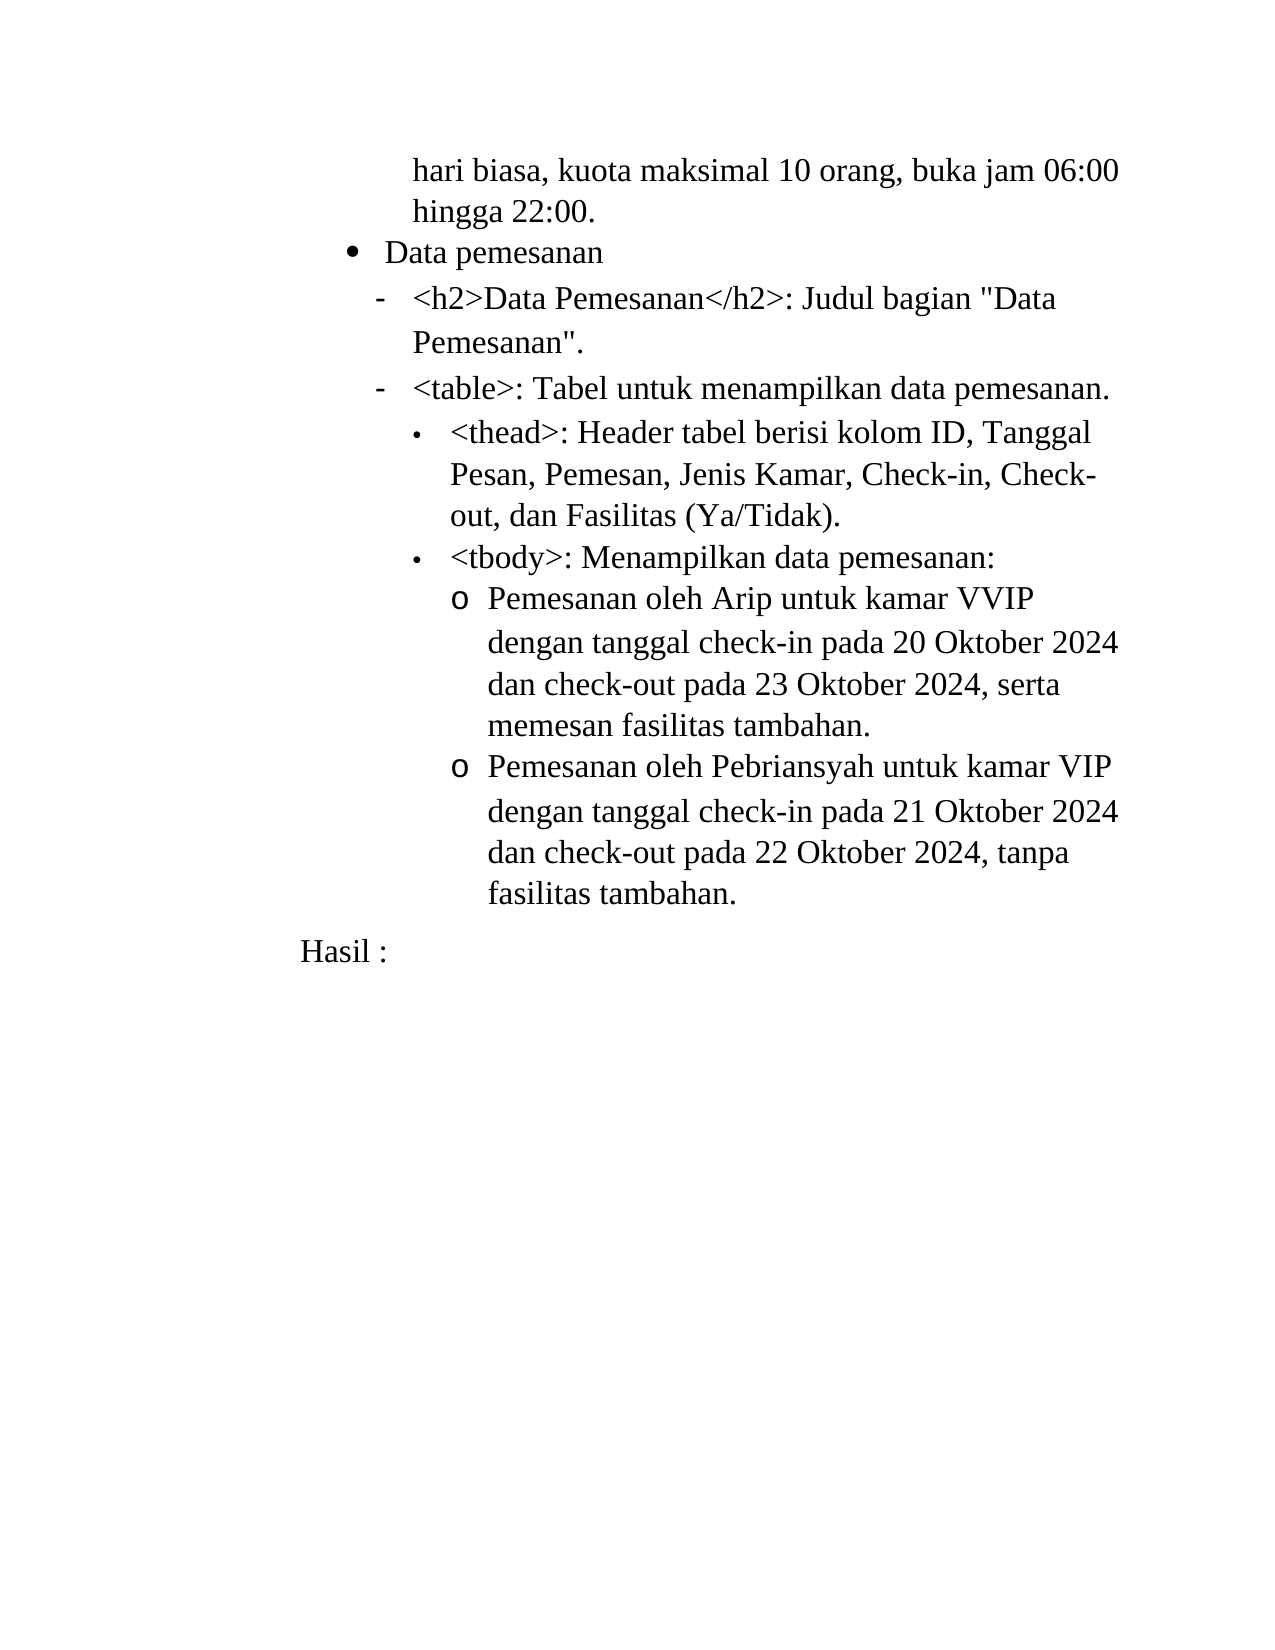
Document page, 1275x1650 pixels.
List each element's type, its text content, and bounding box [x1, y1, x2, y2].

list <table>: Tabel untuk menampilkan data pemesanan. [375, 364, 1125, 409]
list <thead>: Header tabel berisi kolom ID, Tanggal Pesan, Pemesan, Jenis Kamar, Check-in, Check-out, dan Fasilitas (Ya/Tidak). [412, 413, 1125, 534]
list <h2>Data Pemesanan</h2>: Judul bagian "Data Pemesanan". [375, 274, 1125, 361]
list Data pemesanan [347, 233, 1125, 271]
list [375, 150, 1125, 230]
text Hasil : [225, 932, 1125, 970]
list <tbody>: Menampilkan data pemesanan: [412, 537, 1125, 575]
list Pemesanan oleh Pebriansyah untuk kamar VIP dengan tanggal check-in pada 21 Oktober 2024 dan check-out pada 22 Oktober 2024, tanpa fasilitas tambahan. [450, 747, 1125, 912]
list Pemesanan oleh Arip untuk kamar VVIP dengan tanggal check-in pada 20 Oktober 2024 dan check-out pada 23 Oktober 2024, serta memesan fasilitas tambahan. [450, 578, 1125, 743]
